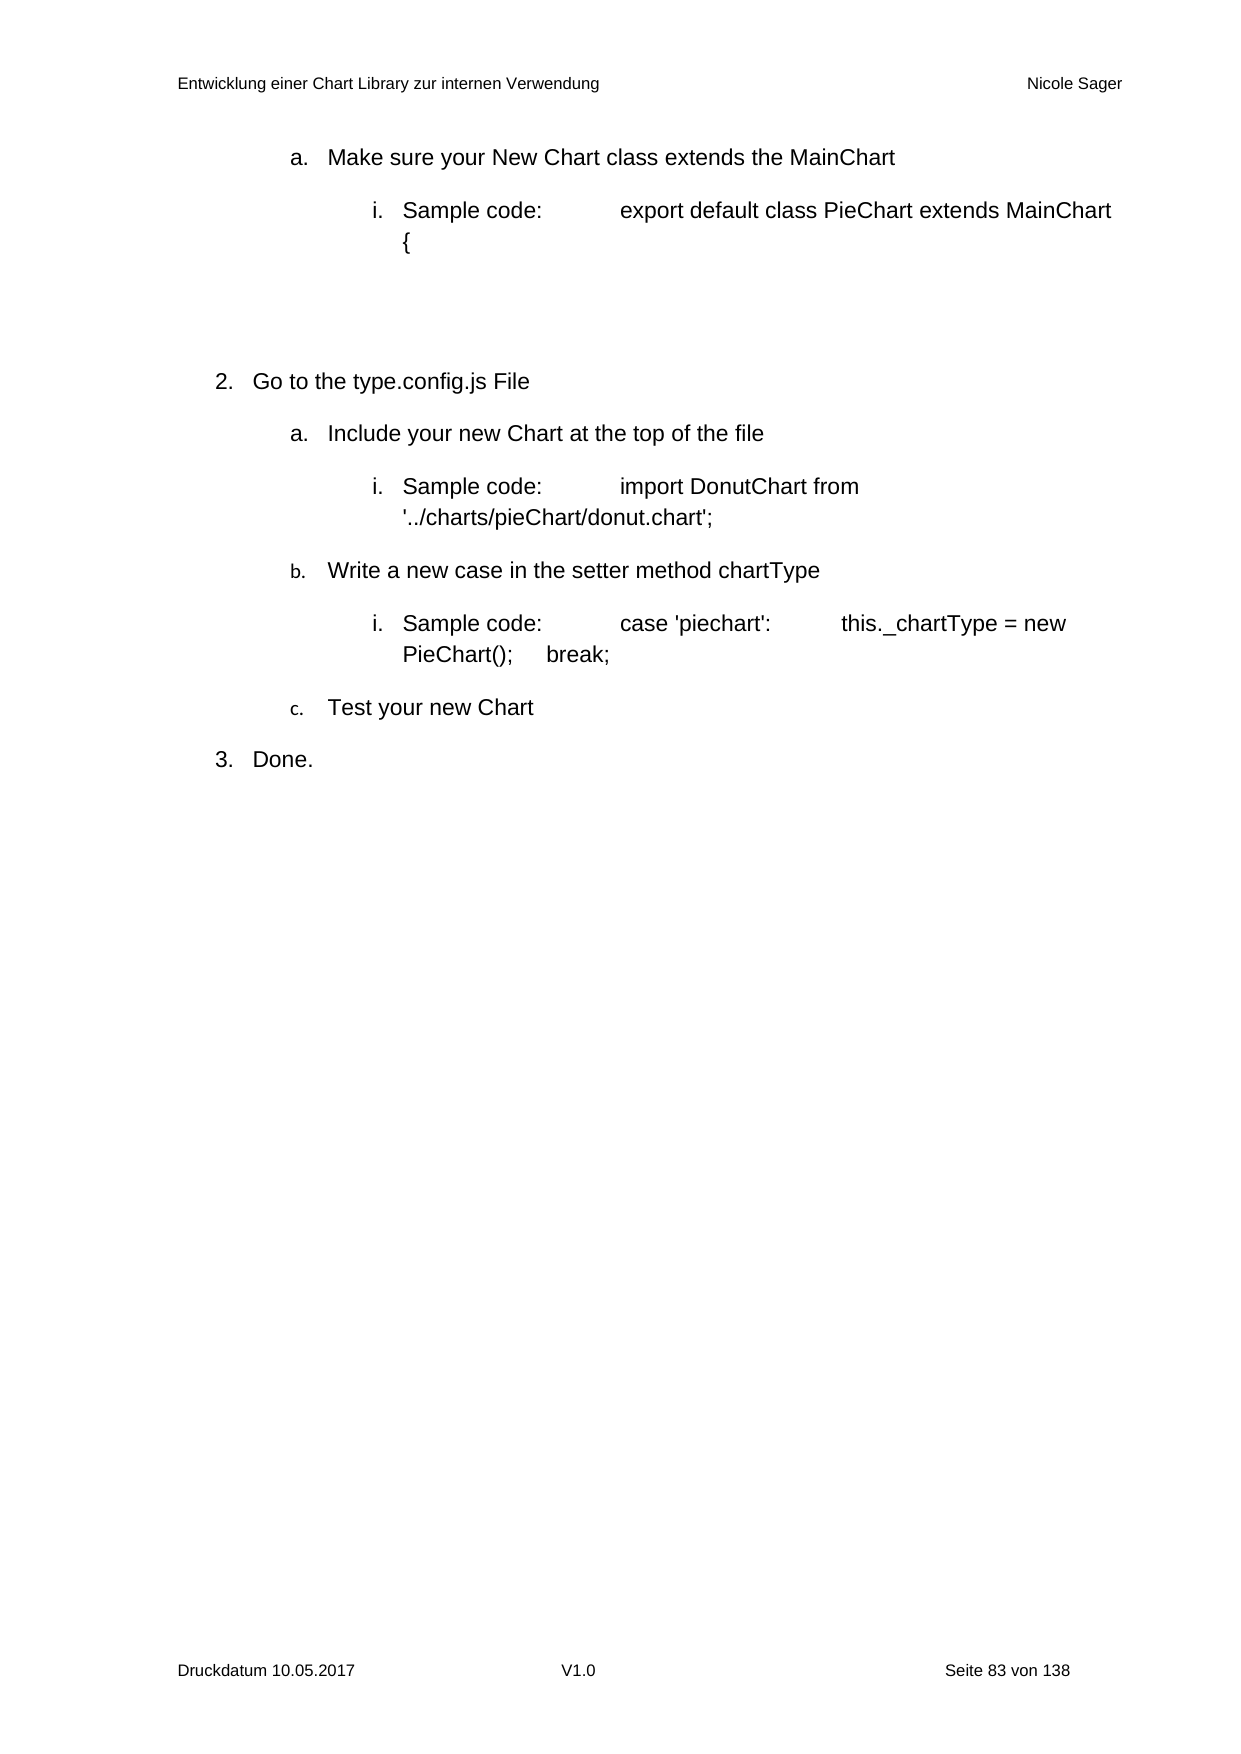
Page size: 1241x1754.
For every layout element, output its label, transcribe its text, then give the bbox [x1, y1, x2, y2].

list Done. [215, 746, 1122, 773]
list Write a new case in the setter method chartType [290, 557, 1122, 583]
list Sample code: export default class PieChart extends MainChart { [383, 197, 1122, 254]
list Make sure your New Chart class extends the MainChart [290, 144, 1122, 171]
list Include your new Chart at the top of the file [290, 420, 1122, 447]
list Sample code: import DonutChart from '../charts/pieChart/donut.chart'; [383, 473, 1122, 531]
list Go to the type.config.js File [215, 368, 1122, 394]
list Sample code: case 'piechart': this._chartType = new PieChart(); break; [383, 609, 1122, 667]
list Test your new Chart [290, 693, 1122, 720]
